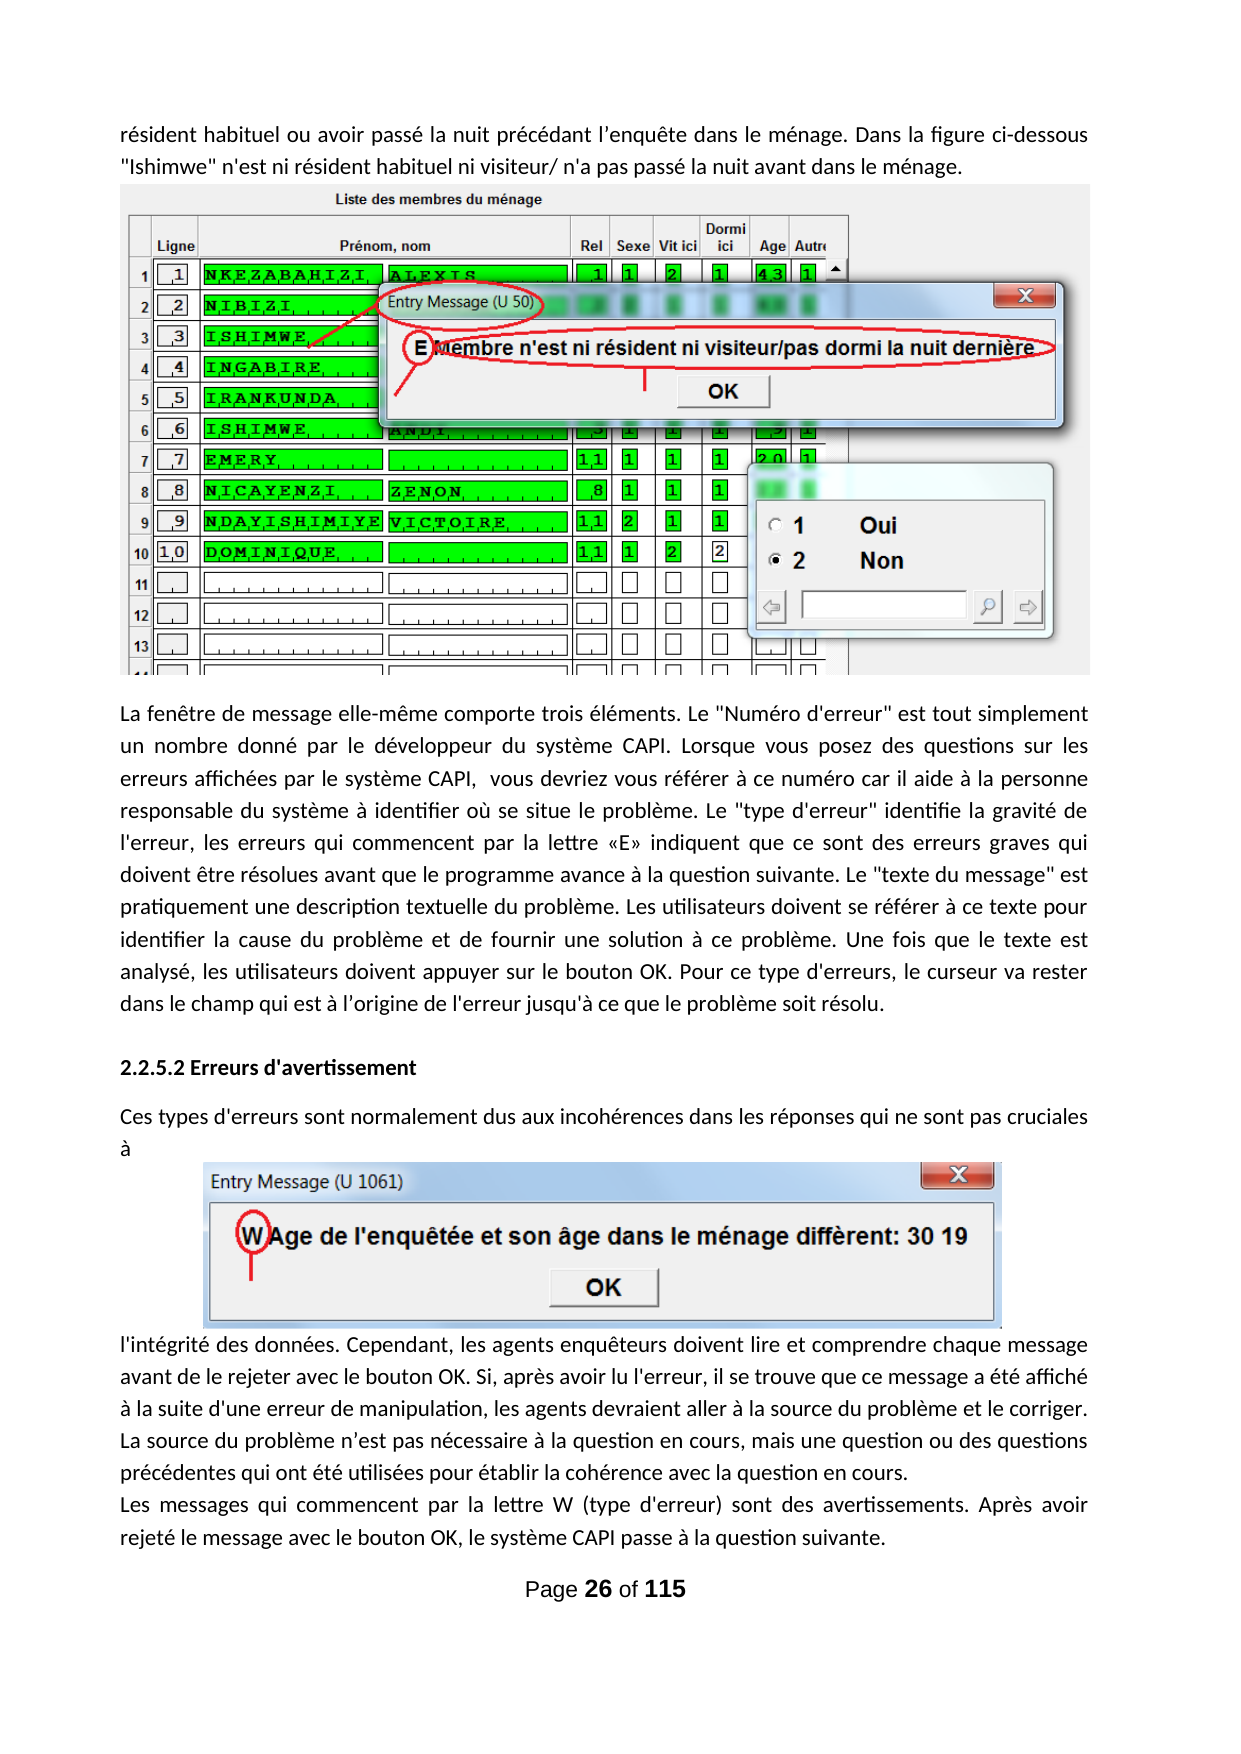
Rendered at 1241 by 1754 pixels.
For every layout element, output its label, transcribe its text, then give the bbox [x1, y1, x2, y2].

picture [120, 184, 1091, 675]
picture [203, 1162, 1002, 1330]
text Les messages qui commencent par la lettre W (type d'erreur) sont des avertissements. Après avoir rejeté le message avec le bouton OK, le système CAPI passe à la question suivante. [120, 1491, 1090, 1551]
text La fenêtre de message elle-même comporte trois éléments. Le "Numéro d'erreur" est tout simplement un nombre donné par le développeur du système CAPI. Lorsque vous posez des questions sur les erreurs affichées par le système CAPI, vous devriez vous référer à ce numéro car il aide à la personne responsable du système à identifier où se situe le problème. Le "type d'erreur" identifie la gravité de l'erreur, les erreurs qui commencent par la lettre «E» indiquent que ce sont des erreurs graves qui doivent être résolues avant que le programme avance à la question suivante. Le "texte du message" est pratiquement une description textuelle du problème. Les utilisateurs doivent se référer à ce texte pour identifier la cause du problème et de fournir une solution à ce problème. Une fois que le texte est analysé, les utilisateurs doivent appuyer sur le bouton OK. Pour ce type d'erreurs, le curseur va rester dans le champ qui est à l’origine de l'erreur jusqu'à ce que le problème soit résolu. [120, 699, 1090, 1017]
subtitle 2.2.5.2 Erreurs d'avertissement [120, 1053, 1090, 1081]
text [120, 120, 1090, 180]
